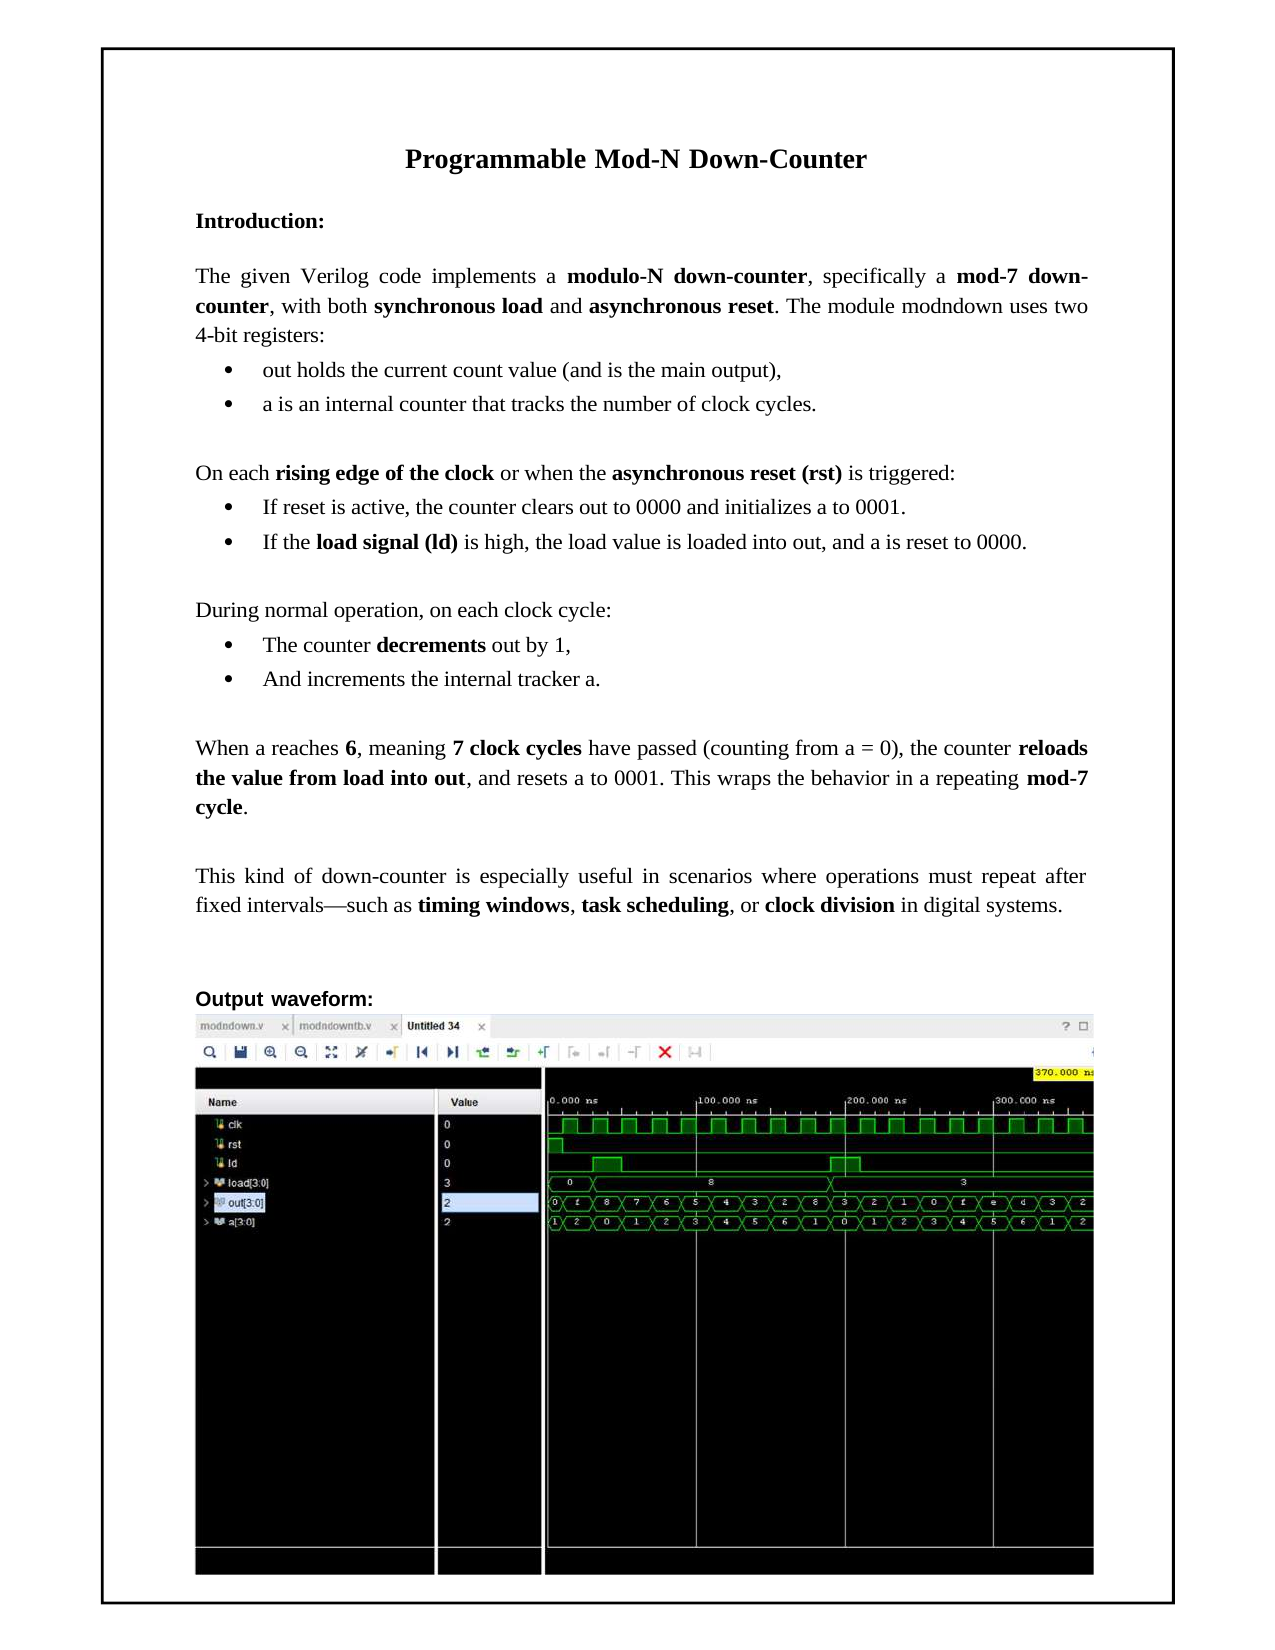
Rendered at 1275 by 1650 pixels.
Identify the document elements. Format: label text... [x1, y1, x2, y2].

text During normal operation, on each clock cycle: [195, 597, 1088, 623]
list The counter decrements out by 1, [225, 632, 1088, 657]
text When a reaches 6, meaning 7 clock cycles have passed (counting from a = 0), the counter reloads the value from load into out, and resets a to 0001. This wraps the behavior in a repeating mod-7 cycle. [195, 735, 1088, 819]
text The given Verilog code implements a modulo-N down-counter, specifically a mod-7 down-counter, with both synchronous load and asynchronous reset. The module modndown uses two 4-bit registers: [195, 263, 1088, 348]
list a is an internal counter that tracks the number of clock cycles. [225, 391, 1088, 416]
picture [194, 1014, 1094, 1575]
list If reset is active, the counter clears out to 0000 and initializes a to 0001. [225, 494, 1088, 519]
subtitle Introduction: [195, 208, 1088, 233]
text This kind of down-counter is especially useful in scenarios where operations must repeat after fixed intervals—such as timing windows, task scheduling, or clock division in digital systems. [195, 863, 1088, 917]
text On each rising edge of the clock or when the asynchronous reset (rst) is triggered: [195, 460, 1088, 485]
list If the load signal (ld) is high, the load value is loaded into out, and a is reset to 0000. [225, 529, 1088, 554]
list out holds the current count value (and is the main output), [225, 357, 1088, 382]
text Output waveform: [195, 987, 1088, 1011]
subtitle Programmable Mod-N Down-Counter [405, 142, 1088, 174]
list And increments the internal tracker a. [225, 666, 1088, 691]
